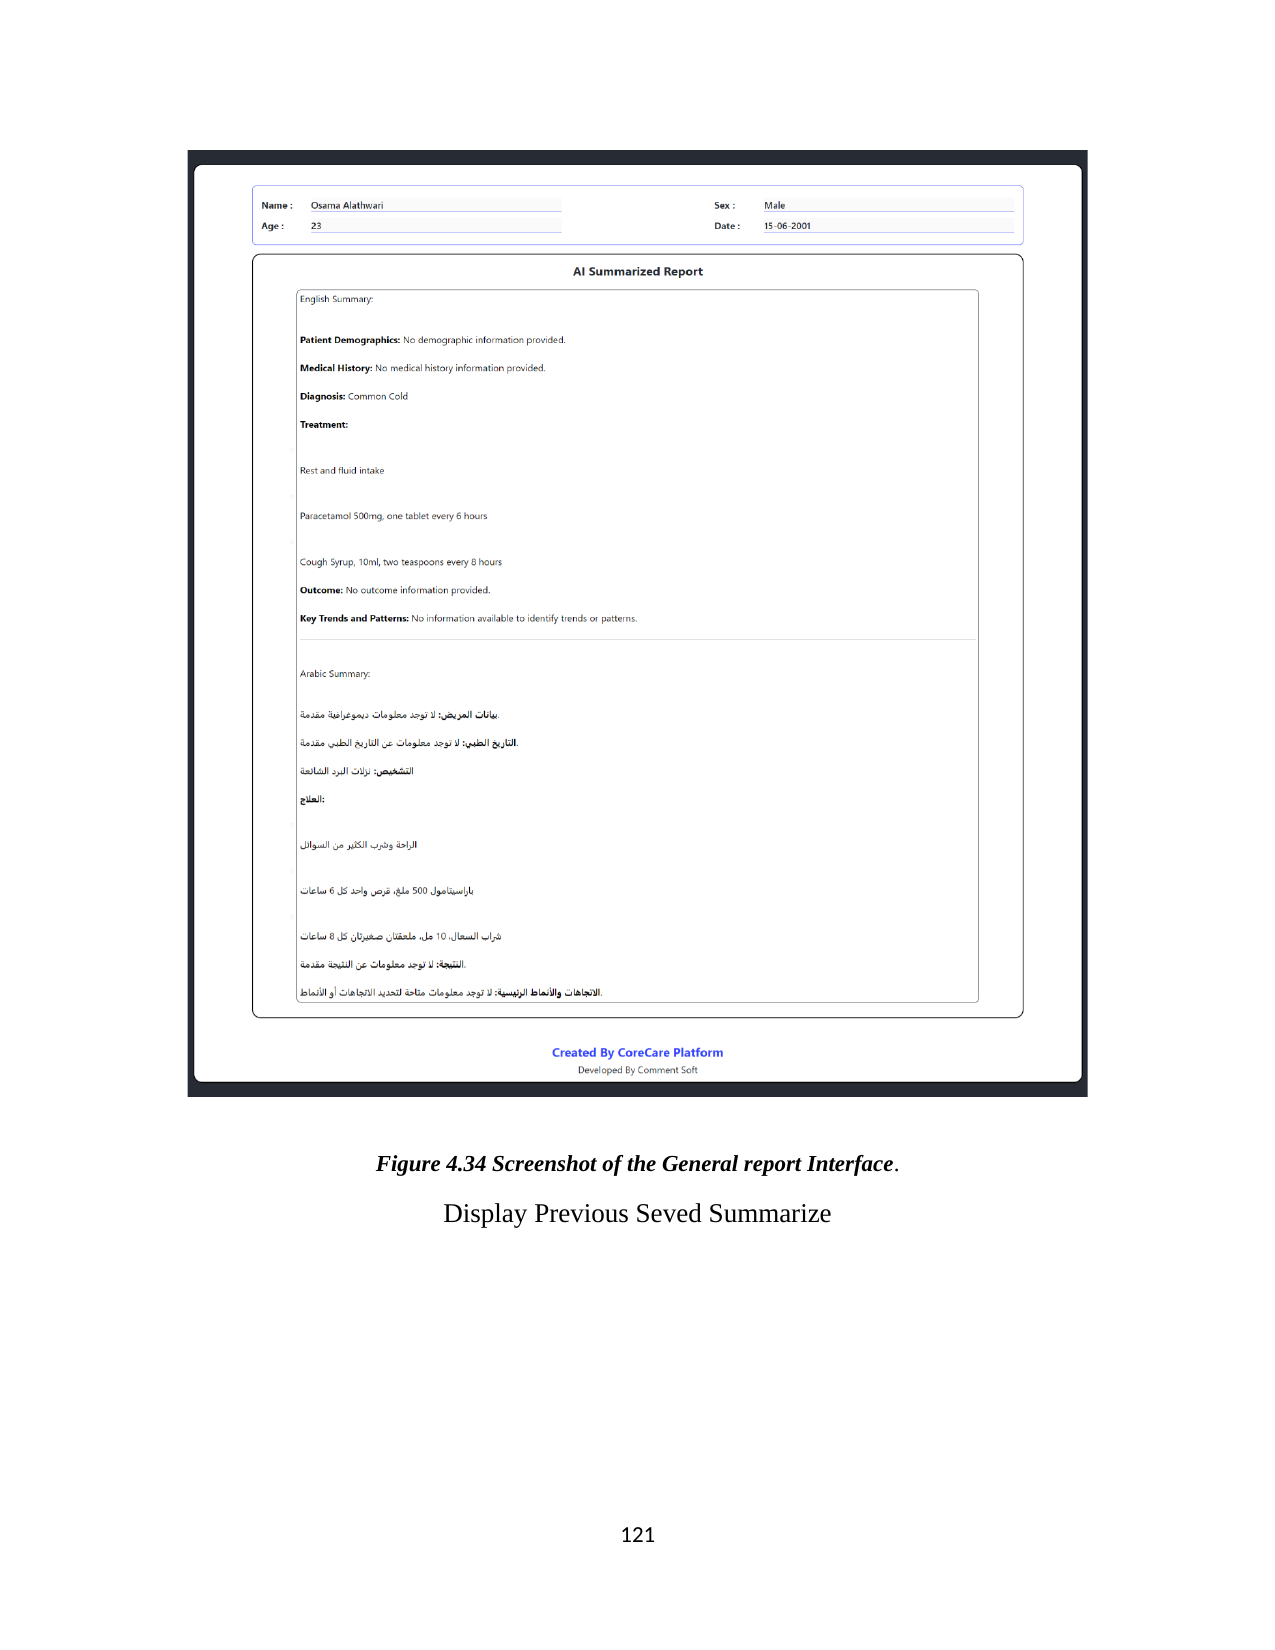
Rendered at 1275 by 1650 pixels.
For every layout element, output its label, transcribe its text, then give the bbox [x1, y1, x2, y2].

text Figure 4.34 Screenshot of the General report Interface. [187, 1150, 1087, 1176]
text Display Previous Seved Summarize [187, 1197, 1087, 1228]
picture [187, 150, 1088, 1097]
